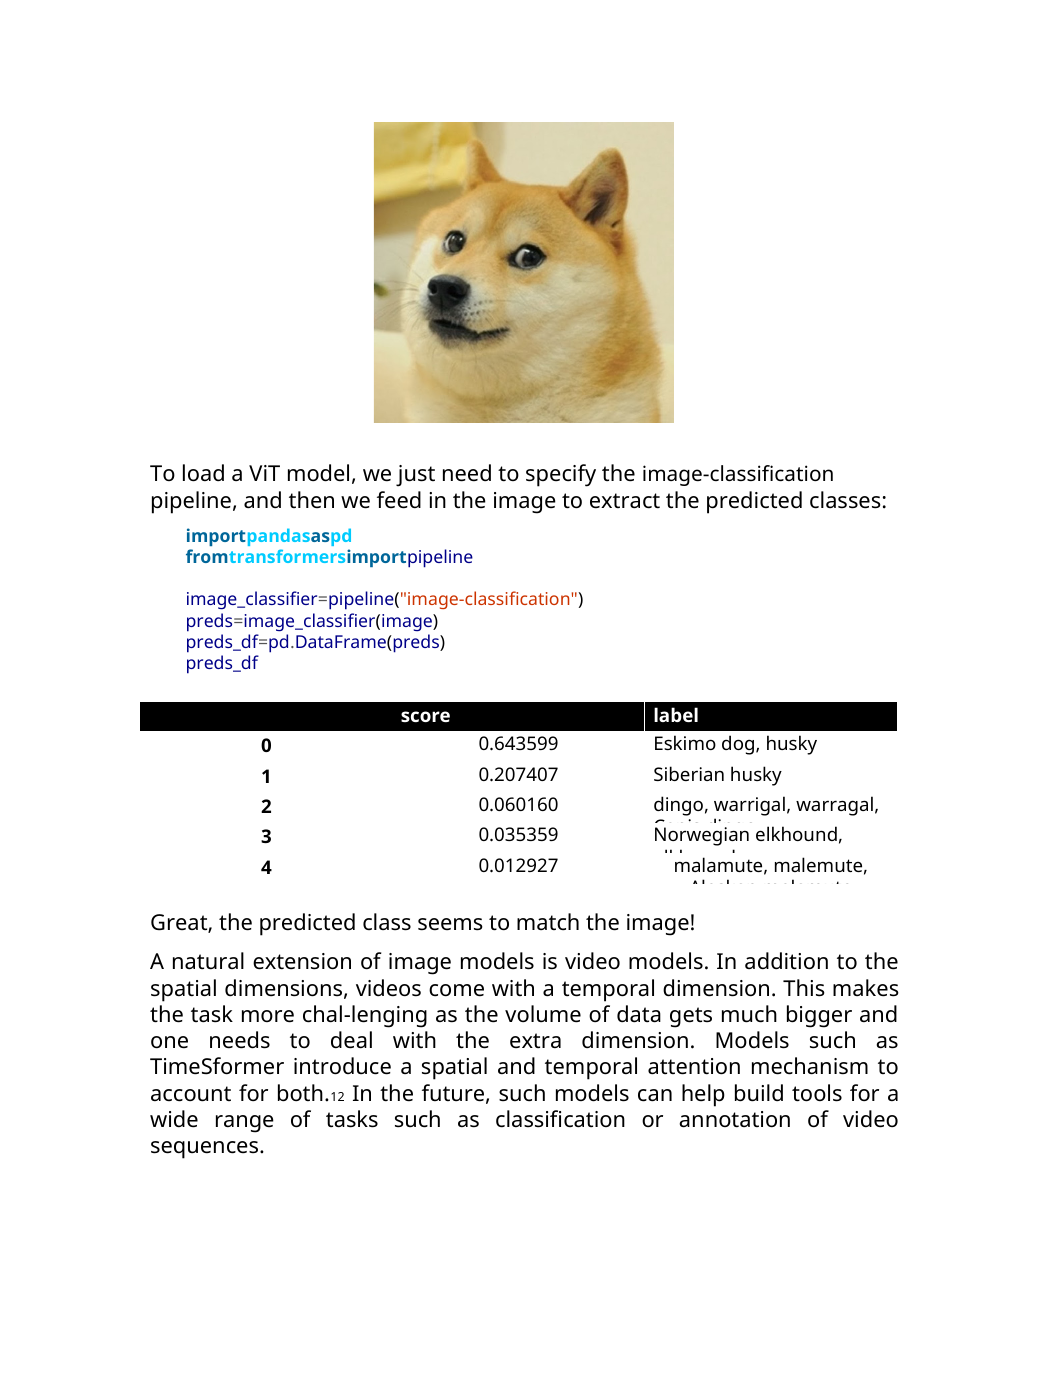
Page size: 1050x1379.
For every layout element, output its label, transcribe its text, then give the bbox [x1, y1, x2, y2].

text preds_df [185, 655, 902, 673]
table_header label [645, 702, 897, 731]
picture [373, 122, 674, 423]
table_cell 0.012927 [392, 853, 644, 884]
text To load a ViT model, we just need to specify the image-classification pipeline, and then we feed in the image to extract the predicted classes: [150, 461, 902, 513]
table_cell malamute, malemute, Alaskan malamute [645, 853, 897, 884]
table_cell 3 [140, 823, 392, 853]
table_cell Norwegian elkhound, elkhound [645, 823, 897, 853]
table_cell 0 [140, 731, 392, 762]
table_cell dingo, warrigal, warragal, Canis dingo [645, 792, 897, 822]
table_cell Siberian husky [645, 762, 897, 792]
table_cell 0.035359 [392, 823, 644, 853]
text fromtransformersimportpipeline [185, 549, 902, 567]
table_header [140, 702, 392, 731]
table_cell 0.643599 [392, 731, 644, 762]
table_cell Eskimo dog, husky [645, 731, 897, 762]
table_header score [392, 702, 644, 731]
table_cell 1 [140, 762, 392, 792]
text Great, the predicted class seems to match the image! [150, 907, 902, 936]
table_cell 4 [140, 853, 392, 884]
text image_classifier=pipeline("image-classification") [185, 592, 902, 609]
text A natural extension of image models is video models. In addition to the spatial dimensions, videos come with a temporal dimension. This makes the task more chal‐lenging as the volume of data gets much bigger and one needs to deal with the extra dimension. Models such as TimeSformer introduce a spatial and temporal attention mechanism to account for both.12 In the future, such models can help build tools for a wide range of tasks such as classification or annotation of video sequences. [150, 949, 900, 1159]
text importpandasaspd [185, 528, 902, 546]
table_cell 2 [140, 792, 392, 822]
text preds_df=pd.DataFrame(preds) [185, 634, 902, 652]
text preds=image_classifier(image) [185, 613, 902, 631]
table_cell 0.060160 [392, 792, 644, 822]
table_cell 0.207407 [392, 762, 644, 792]
